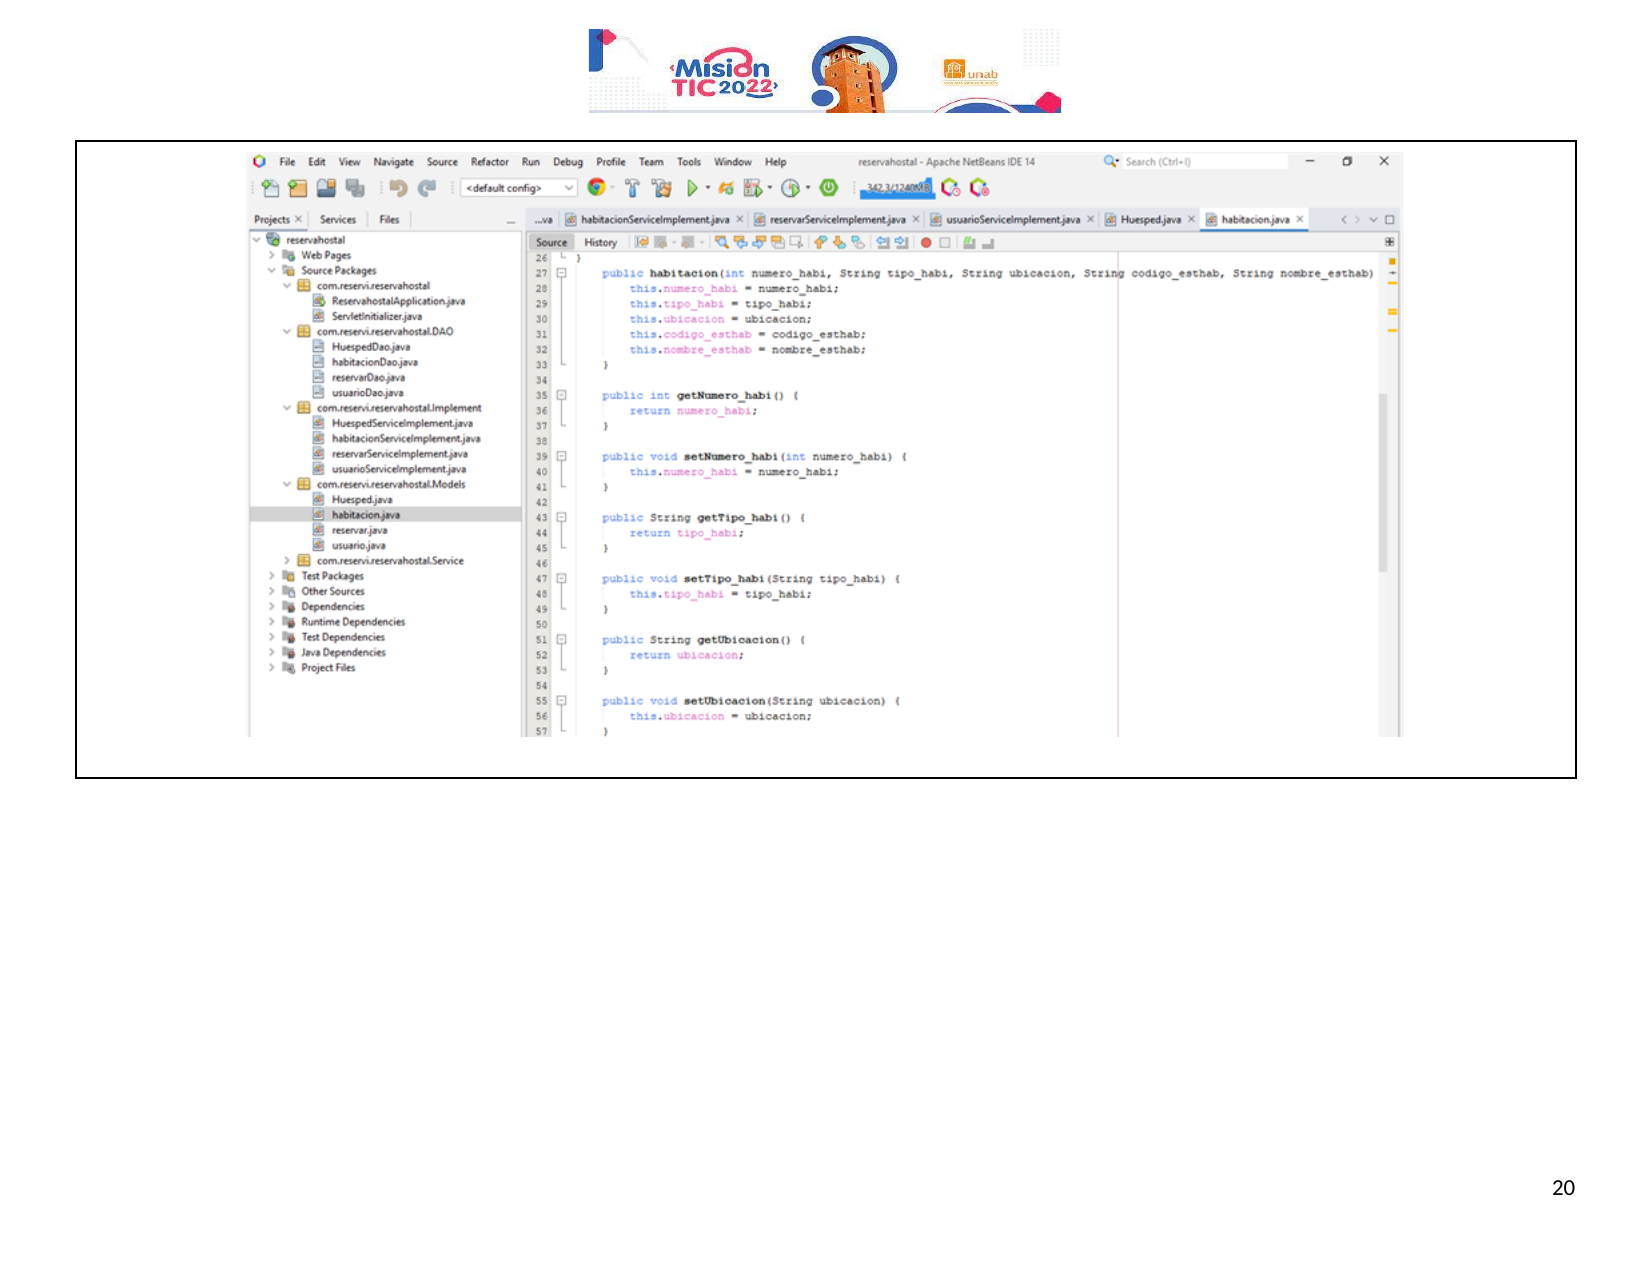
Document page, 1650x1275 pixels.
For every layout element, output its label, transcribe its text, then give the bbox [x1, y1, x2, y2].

picture [588, 29, 1062, 113]
picture [246, 152, 1406, 737]
table_cell Implement: Models: Services: [77, 142, 1575, 777]
